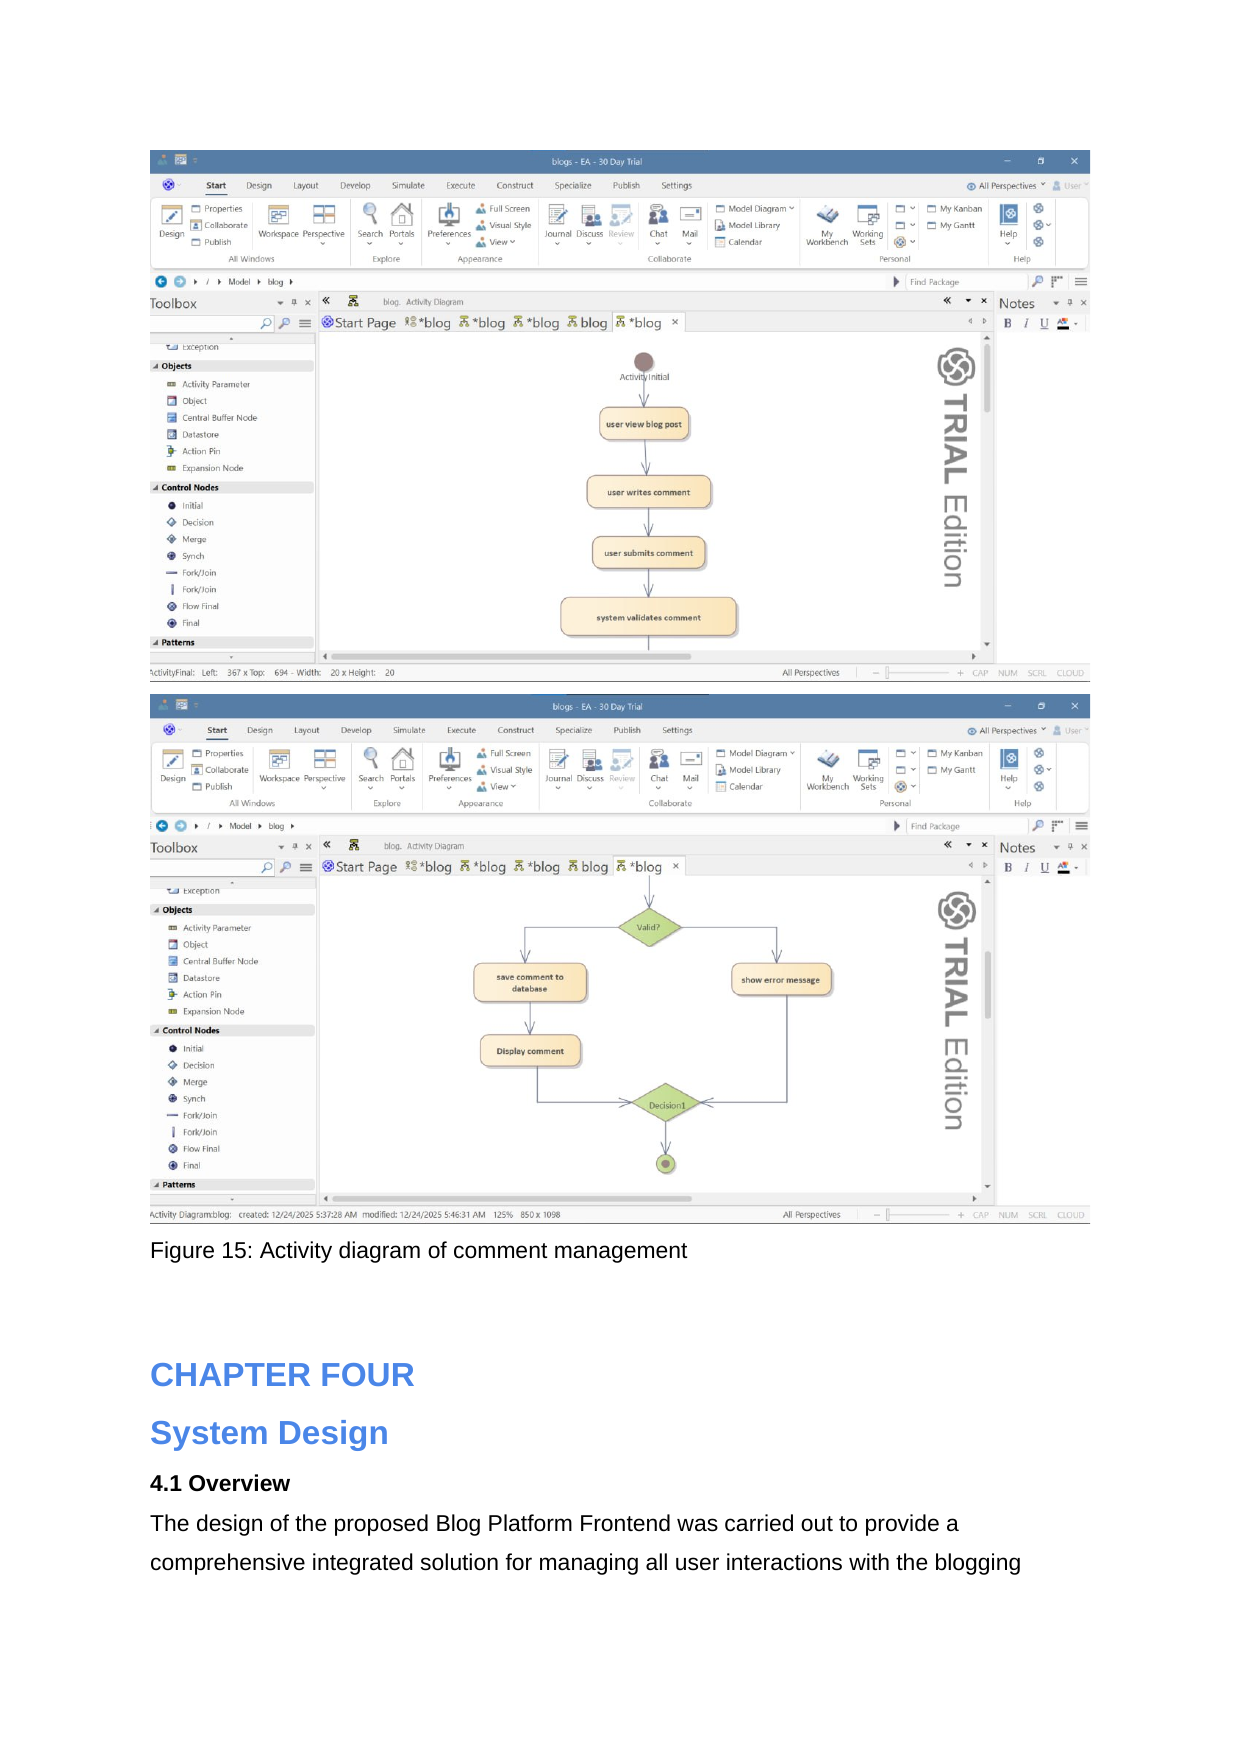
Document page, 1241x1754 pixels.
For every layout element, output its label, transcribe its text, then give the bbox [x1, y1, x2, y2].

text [150, 1510, 1090, 1576]
text System Design [150, 1413, 1090, 1451]
text Figure 15: Activity diagram of comment management [150, 1237, 1090, 1263]
text 4.1 Overview [150, 1470, 1090, 1497]
picture [150, 694, 1091, 1224]
picture [150, 150, 1091, 682]
text CHAPTER FOUR [150, 1355, 1090, 1393]
